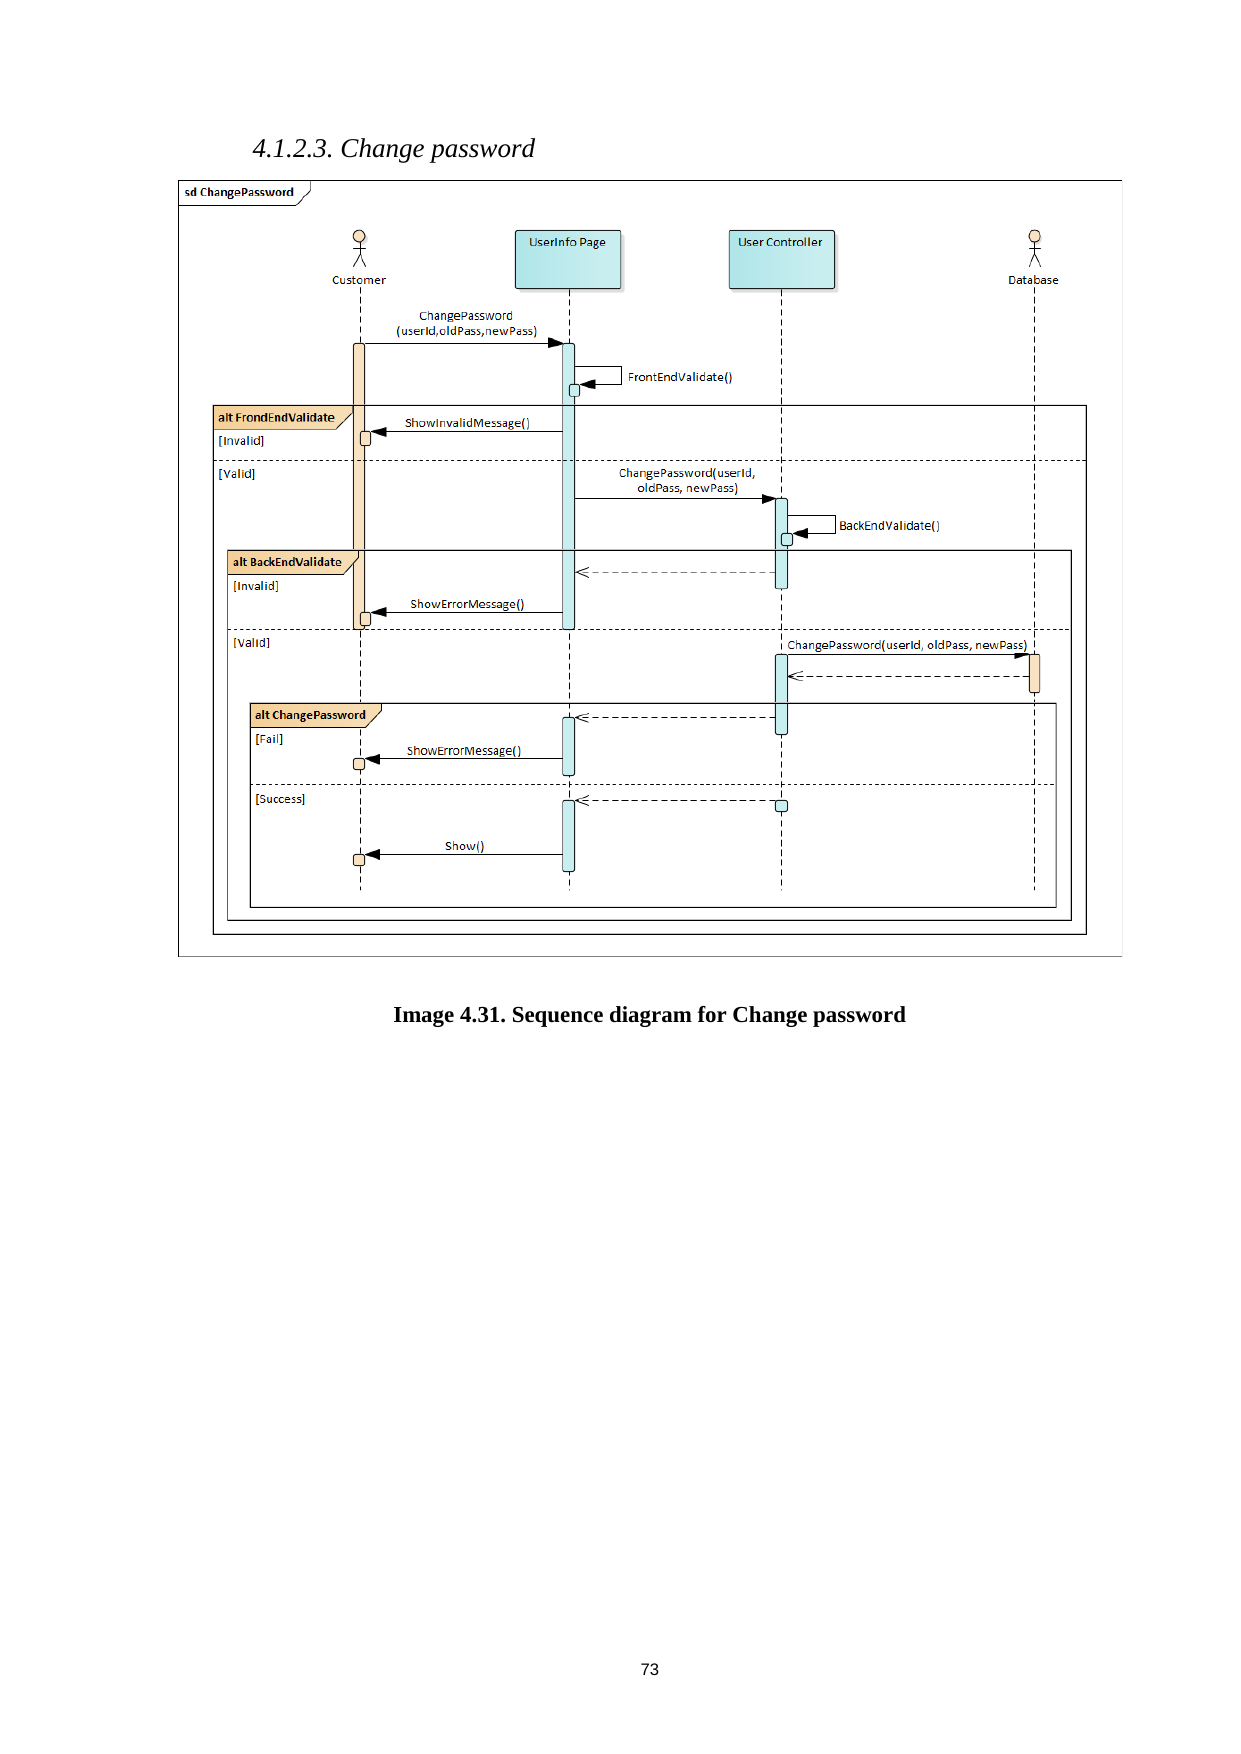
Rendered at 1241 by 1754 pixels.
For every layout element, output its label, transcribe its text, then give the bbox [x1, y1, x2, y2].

subtitle Change password [252, 132, 1122, 164]
picture [177, 179, 1123, 957]
